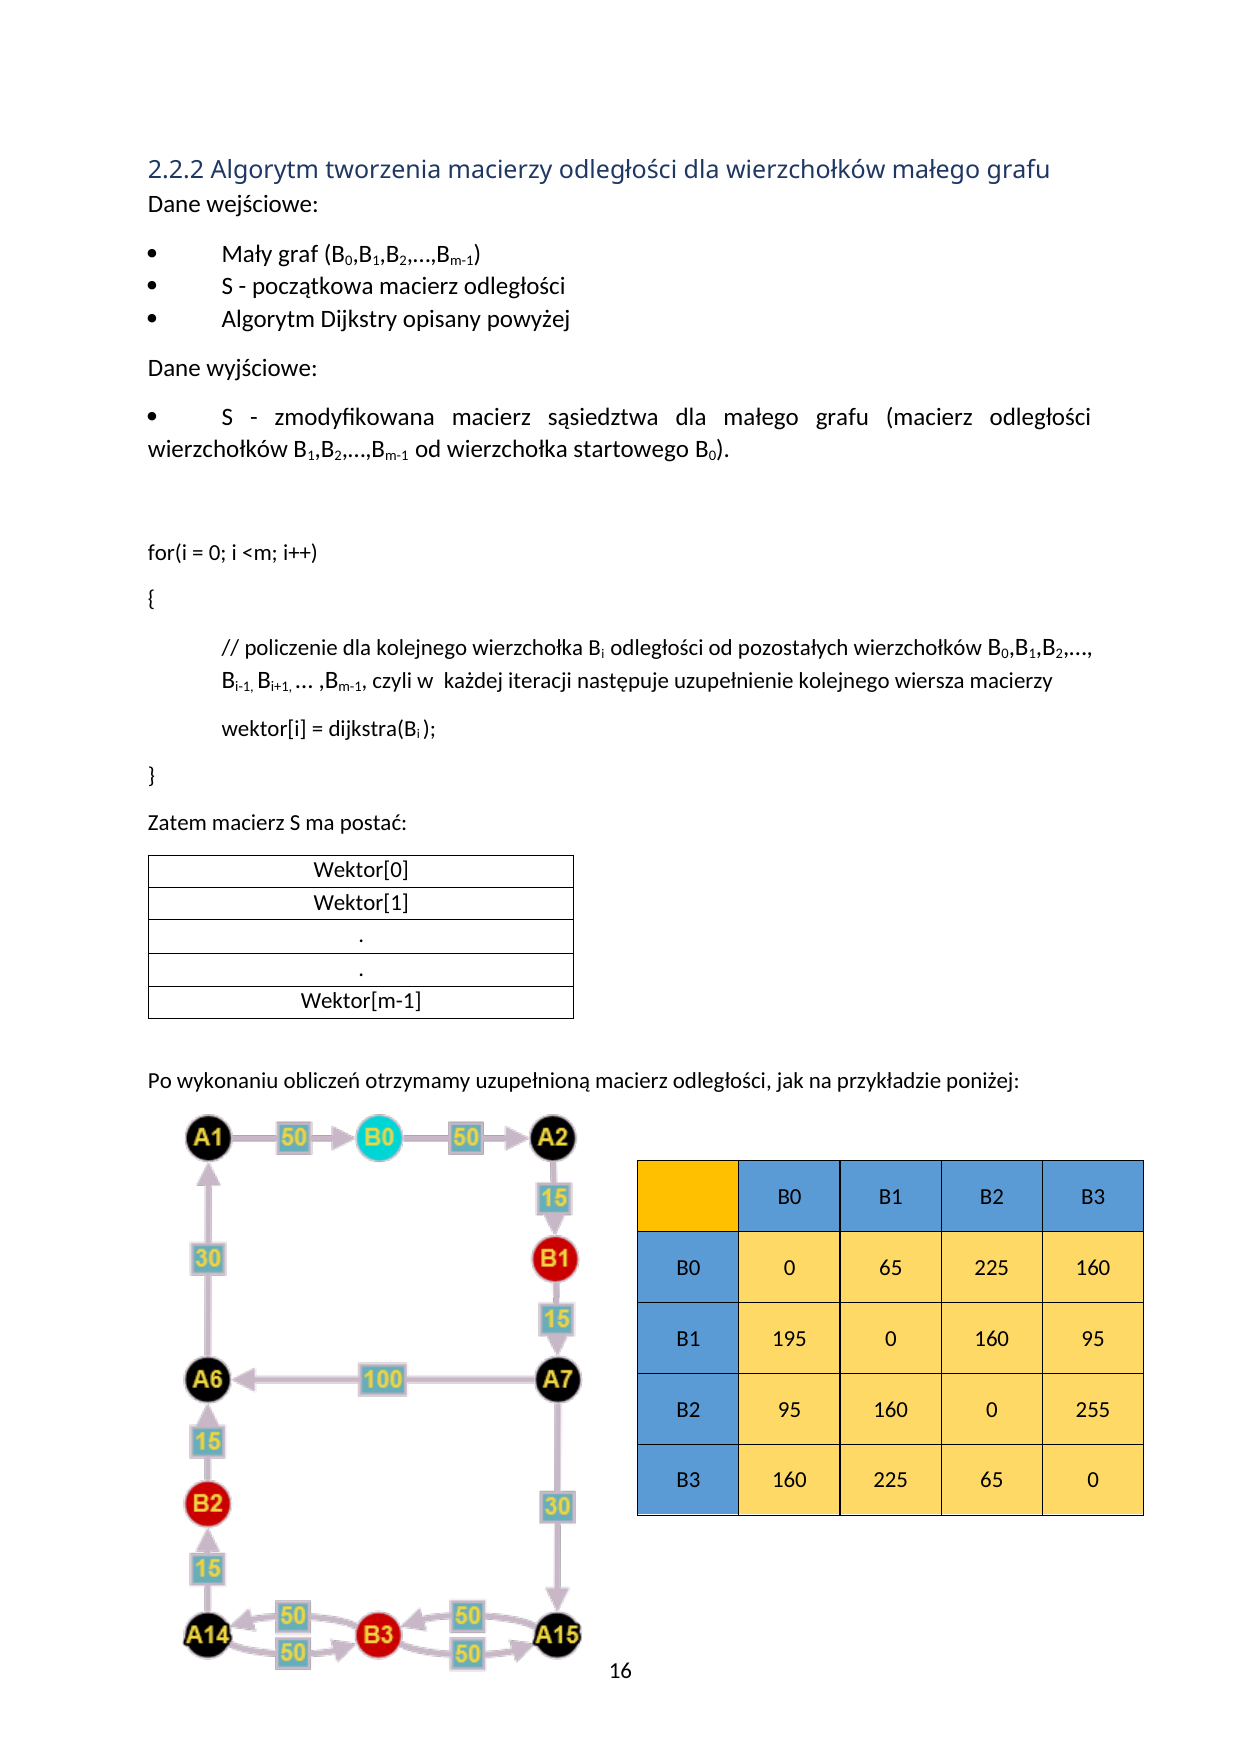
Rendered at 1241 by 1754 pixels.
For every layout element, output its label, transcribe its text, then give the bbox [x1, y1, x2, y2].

table_header B3 [1043, 1161, 1143, 1231]
text wektor[i] = dijkstra(Bi ); [148, 714, 1093, 742]
table_header [638, 1161, 738, 1231]
table_header B1 [841, 1161, 941, 1231]
table_cell B1 [638, 1303, 738, 1373]
subtitle 2.2.2 Algorytm tworzenia macierzy odległości dla wierzchołków małego grafu [148, 152, 1093, 186]
table_cell 0 [841, 1303, 941, 1373]
table_cell 65 [942, 1445, 1042, 1514]
table_cell 160 [841, 1374, 941, 1444]
table_cell 95 [1043, 1303, 1143, 1373]
list S - zmodyfikowana macierz sąsiedztwa dla małego grafu (macierz odległości wierzchołków B1,B2,…,Bm-1 od wierzchołka startowego B0). [148, 401, 1093, 464]
table_cell B3 [638, 1445, 738, 1514]
table_cell 195 [739, 1303, 839, 1373]
table_cell 0 [942, 1374, 1042, 1444]
table_cell Wektor[m-1] [149, 987, 573, 1018]
text { [148, 584, 1093, 612]
table_cell 255 [1043, 1374, 1143, 1444]
text Zatem macierz S ma postać: [148, 808, 1093, 836]
table_cell B2 [638, 1374, 738, 1444]
table_cell 0 [739, 1232, 839, 1302]
table_cell B0 [638, 1232, 738, 1302]
text Po wykonaniu obliczeń otrzymamy uzupełnioną macierz odległości, jak na przykładzie poniżej: [148, 1066, 1093, 1094]
table_cell . [149, 954, 573, 986]
picture [147, 1072, 617, 1701]
table_cell 225 [942, 1232, 1042, 1302]
text // policzenie dla kolejnego wierzchołka Bi odległości od pozostałych wierzchołków B0,B1,B2,…, Bi-1, Bi+1, … ,Bm-1, czyli w każdej iteracji następuje uzupełnienie kolejnego wiersza macierzy [221, 631, 1093, 695]
table_cell 160 [942, 1303, 1042, 1373]
table_cell 0 [1043, 1445, 1143, 1514]
table_cell Wektor[1] [149, 888, 573, 919]
text for(i = 0; i <m; i++) [148, 538, 1093, 566]
list Algorytm Dijkstry opisany powyżej [148, 303, 1093, 333]
table_cell 160 [1043, 1232, 1143, 1302]
text } [148, 761, 1093, 789]
table_cell 65 [841, 1232, 941, 1302]
table_header B0 [739, 1161, 839, 1231]
text Dane wejściowe: [148, 188, 1093, 219]
table_cell 160 [739, 1445, 839, 1514]
list Mały graf (B0,B1,B2,…,Bm-1) [148, 238, 1093, 269]
table_header B2 [942, 1161, 1042, 1231]
table_cell 225 [841, 1445, 941, 1514]
table_cell 95 [739, 1374, 839, 1444]
table_header Wektor[0] [149, 856, 573, 887]
table_cell . [149, 920, 573, 953]
text Dane wyjściowe: [148, 352, 1093, 382]
list S - początkowa macierz odległości [148, 270, 1093, 301]
